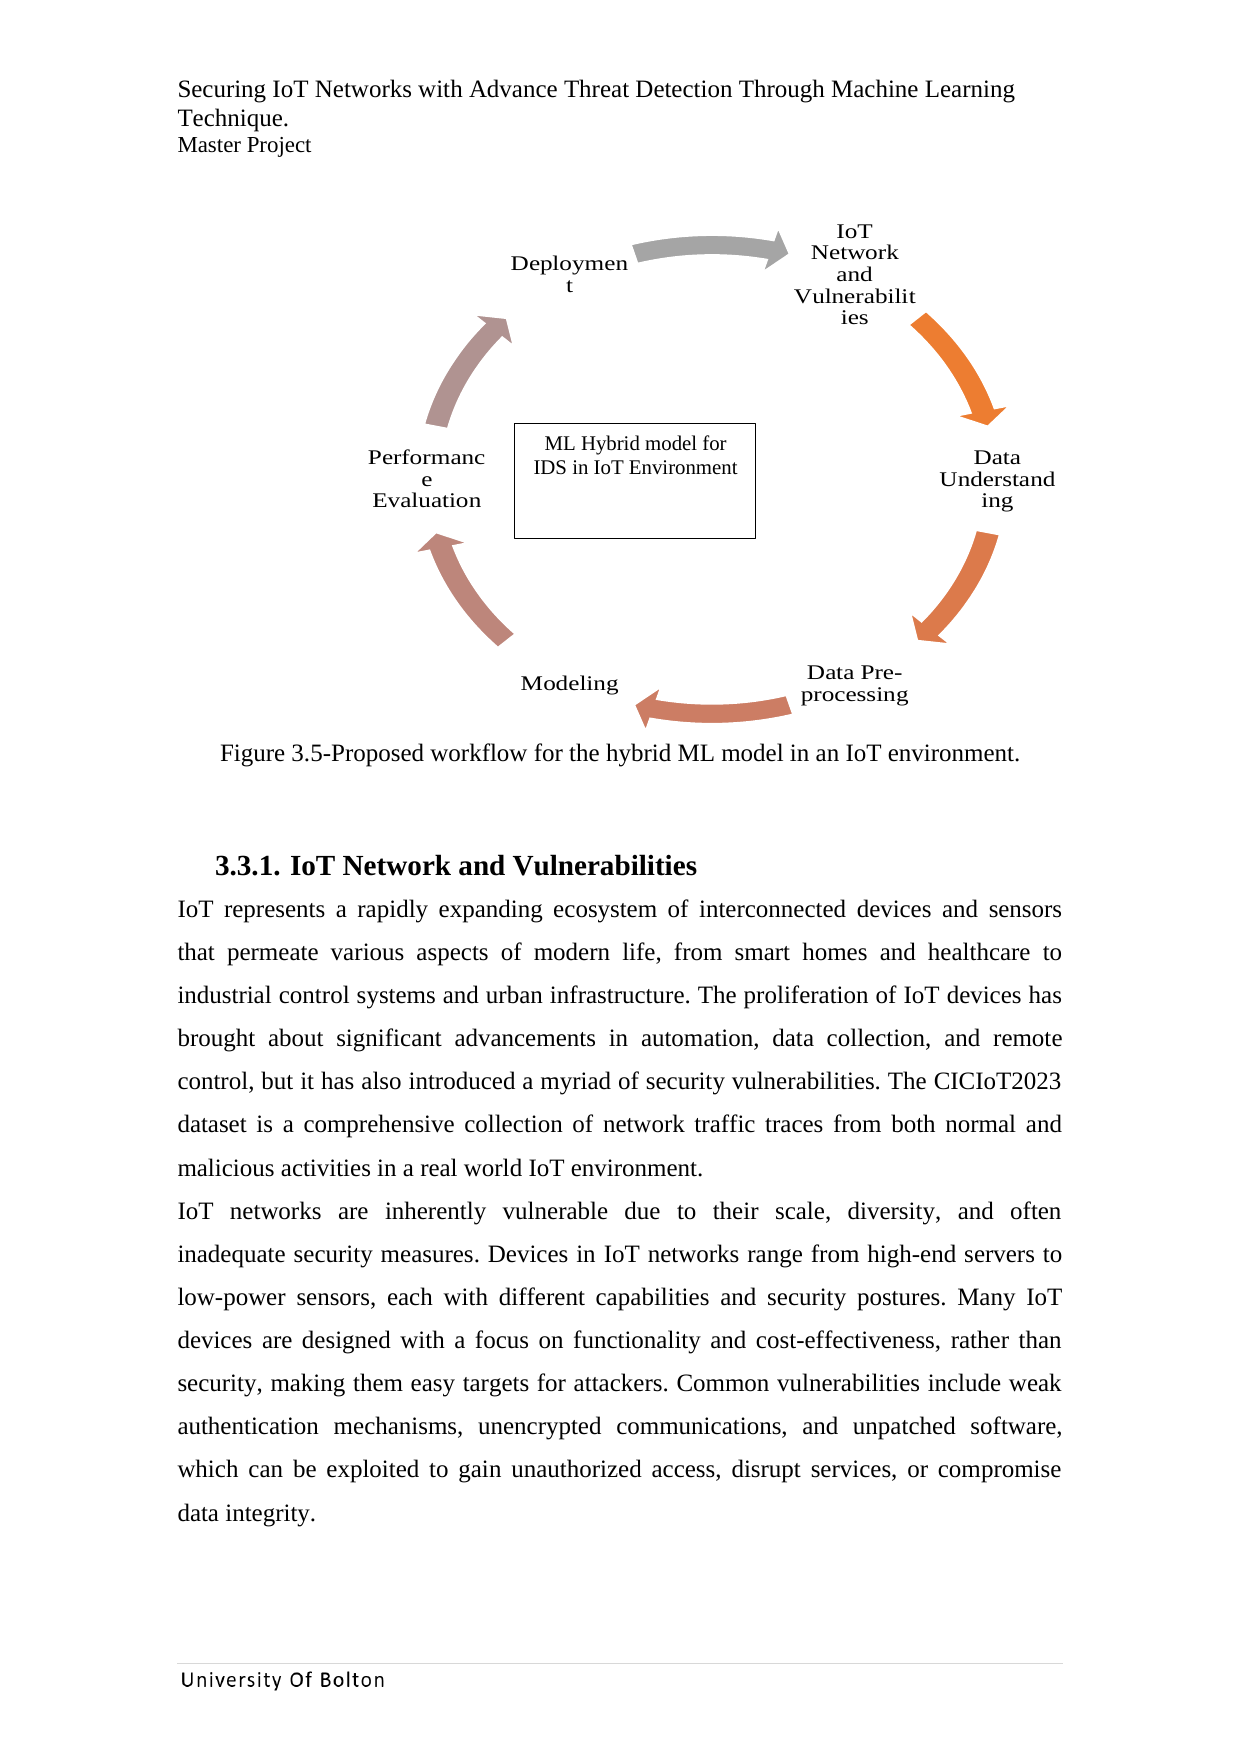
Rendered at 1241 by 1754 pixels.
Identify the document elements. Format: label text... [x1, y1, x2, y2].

text IoT networks are inherently vulnerable due to their scale, diversity, and often inadequate security measures. Devices in IoT networks range from high-end servers to low-power sensors, each with different capabilities and security postures. Many IoT devices are designed with a focus on functionality and cost-effectiveness, rather than security, making them easy targets for attackers. Common vulnerabilities include weak authentication mechanisms, unencrypted communications, and unpatched software, which can be exploited to gain unauthorized access, disrupt services, or compromise data integrity. [177, 1196, 1063, 1526]
picture [177, 1665, 387, 1691]
subtitle IoT Network and Vulnerabilities [215, 848, 1063, 881]
text IoT represents a rapidly expanding ecosystem of interconnected devices and sensors that permeate various aspects of modern life, from smart homes and healthcare to industrial control systems and urban infrastructure. The proliferation of IoT devices has brought about significant advancements in automation, data collection, and remote control, but it has also introduced a myriad of security vulnerabilities. The CICIoT2023 dataset is a comprehensive collection of network traffic traces from both normal and malicious activities in a real world IoT environment. [177, 894, 1063, 1181]
